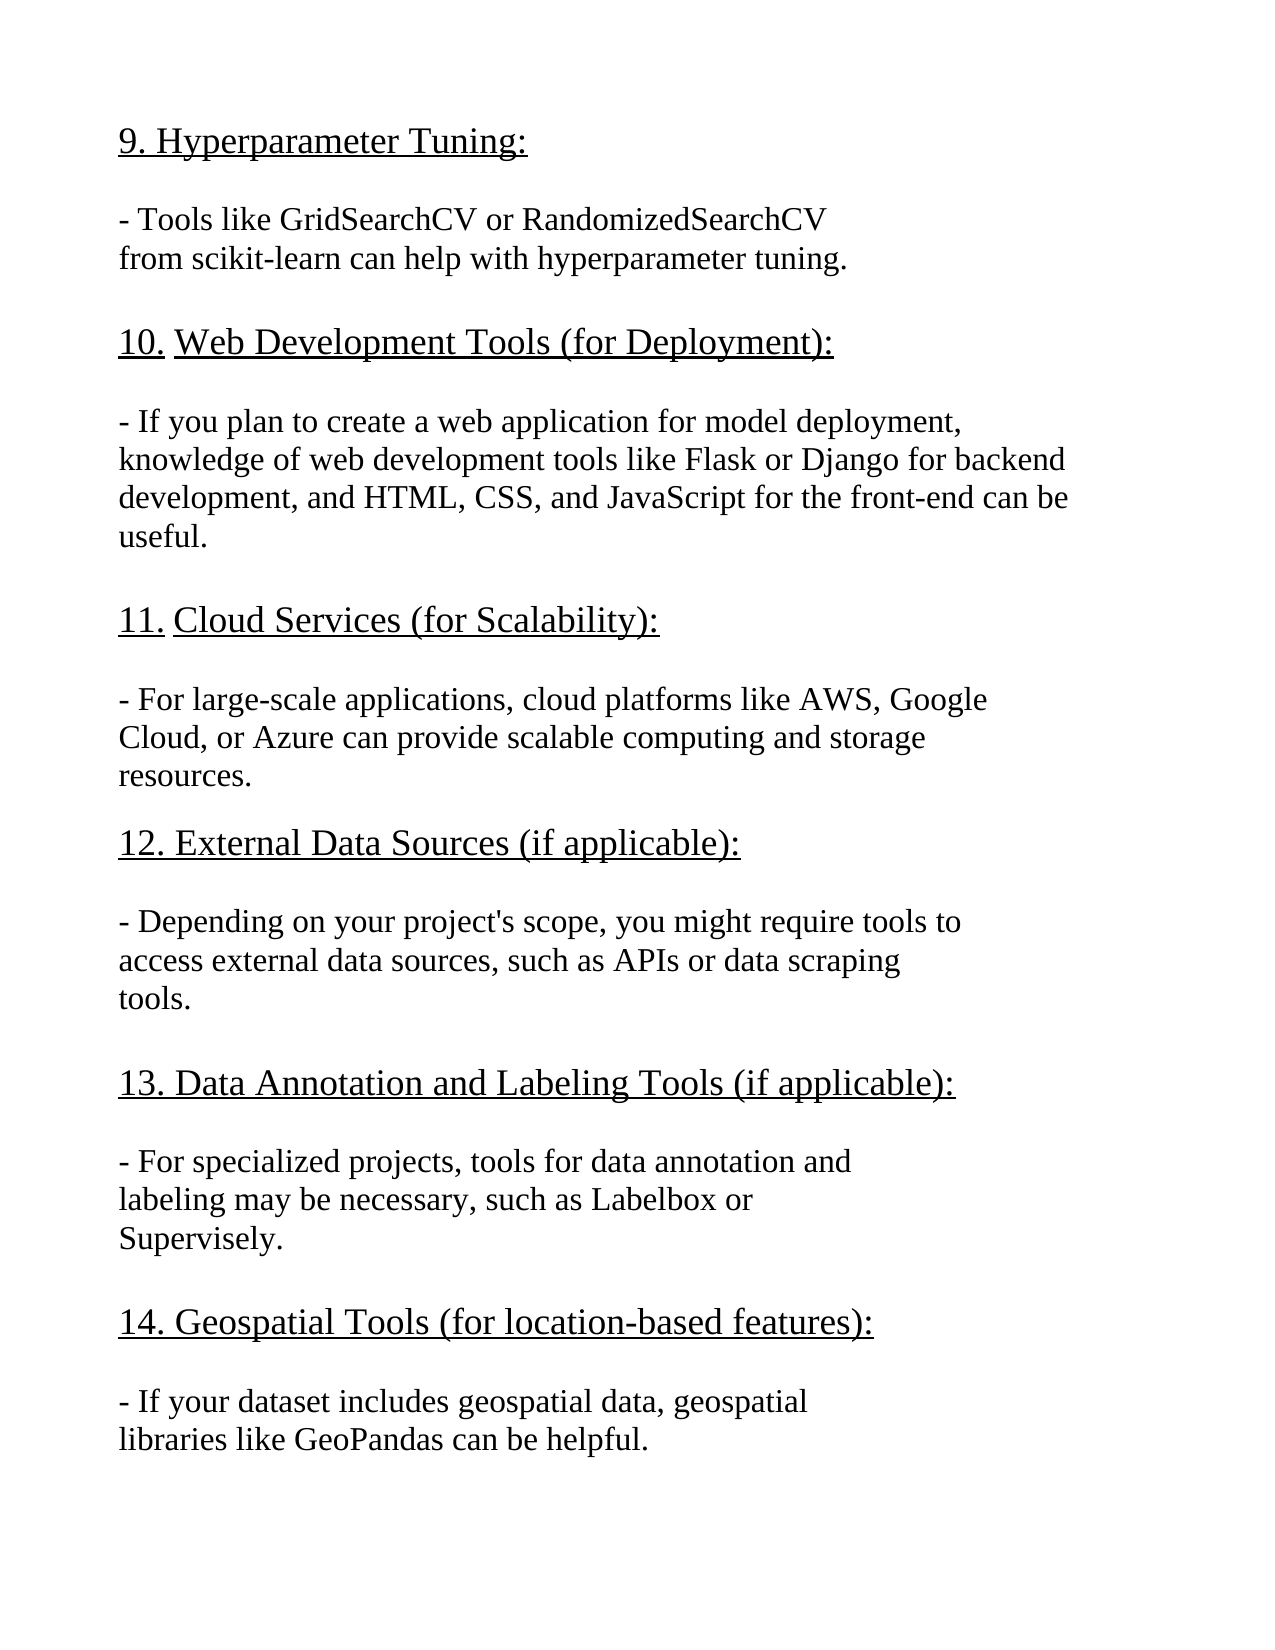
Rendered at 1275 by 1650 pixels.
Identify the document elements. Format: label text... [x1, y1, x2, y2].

list If your dataset includes geospatial data, geospatial libraries like GeoPandas can be helpful. [118, 1381, 926, 1458]
subtitle External Data Sources (if applicable): [118, 820, 1171, 863]
list Depending on your project's scope, you might require tools to access external data sources, such as APIs or data scraping tools. [118, 902, 980, 1017]
subtitle Geospatial Tools (for location-based features): [118, 1299, 1171, 1343]
list For large-scale applications, cloud platforms like AWS, Google Cloud, or Azure can provide scalable computing and storage resources. [118, 679, 1066, 794]
list For specialized projects, tools for data annotation and labeling may be necessary, such as Labelbox or Supervisely. [118, 1141, 923, 1256]
list Tools like GridSearchCV or RandomizedSearchCV from scikit-learn can help with hyperparameter tuning. [118, 200, 897, 276]
subtitle Cloud Services (for Scalability): [118, 597, 1171, 641]
subtitle Data Annotation and Labeling Tools (if applicable): [118, 1060, 1171, 1103]
subtitle Web Development Tools (for Deployment): [118, 319, 1171, 362]
subtitle Hyperparameter Tuning: [118, 118, 1171, 161]
list If you plan to create a web application for model deployment, knowledge of web development tools like Flask or Django for backend development, and HTML, CSS, and JavaScript for the front-end can be useful. [118, 401, 1069, 554]
